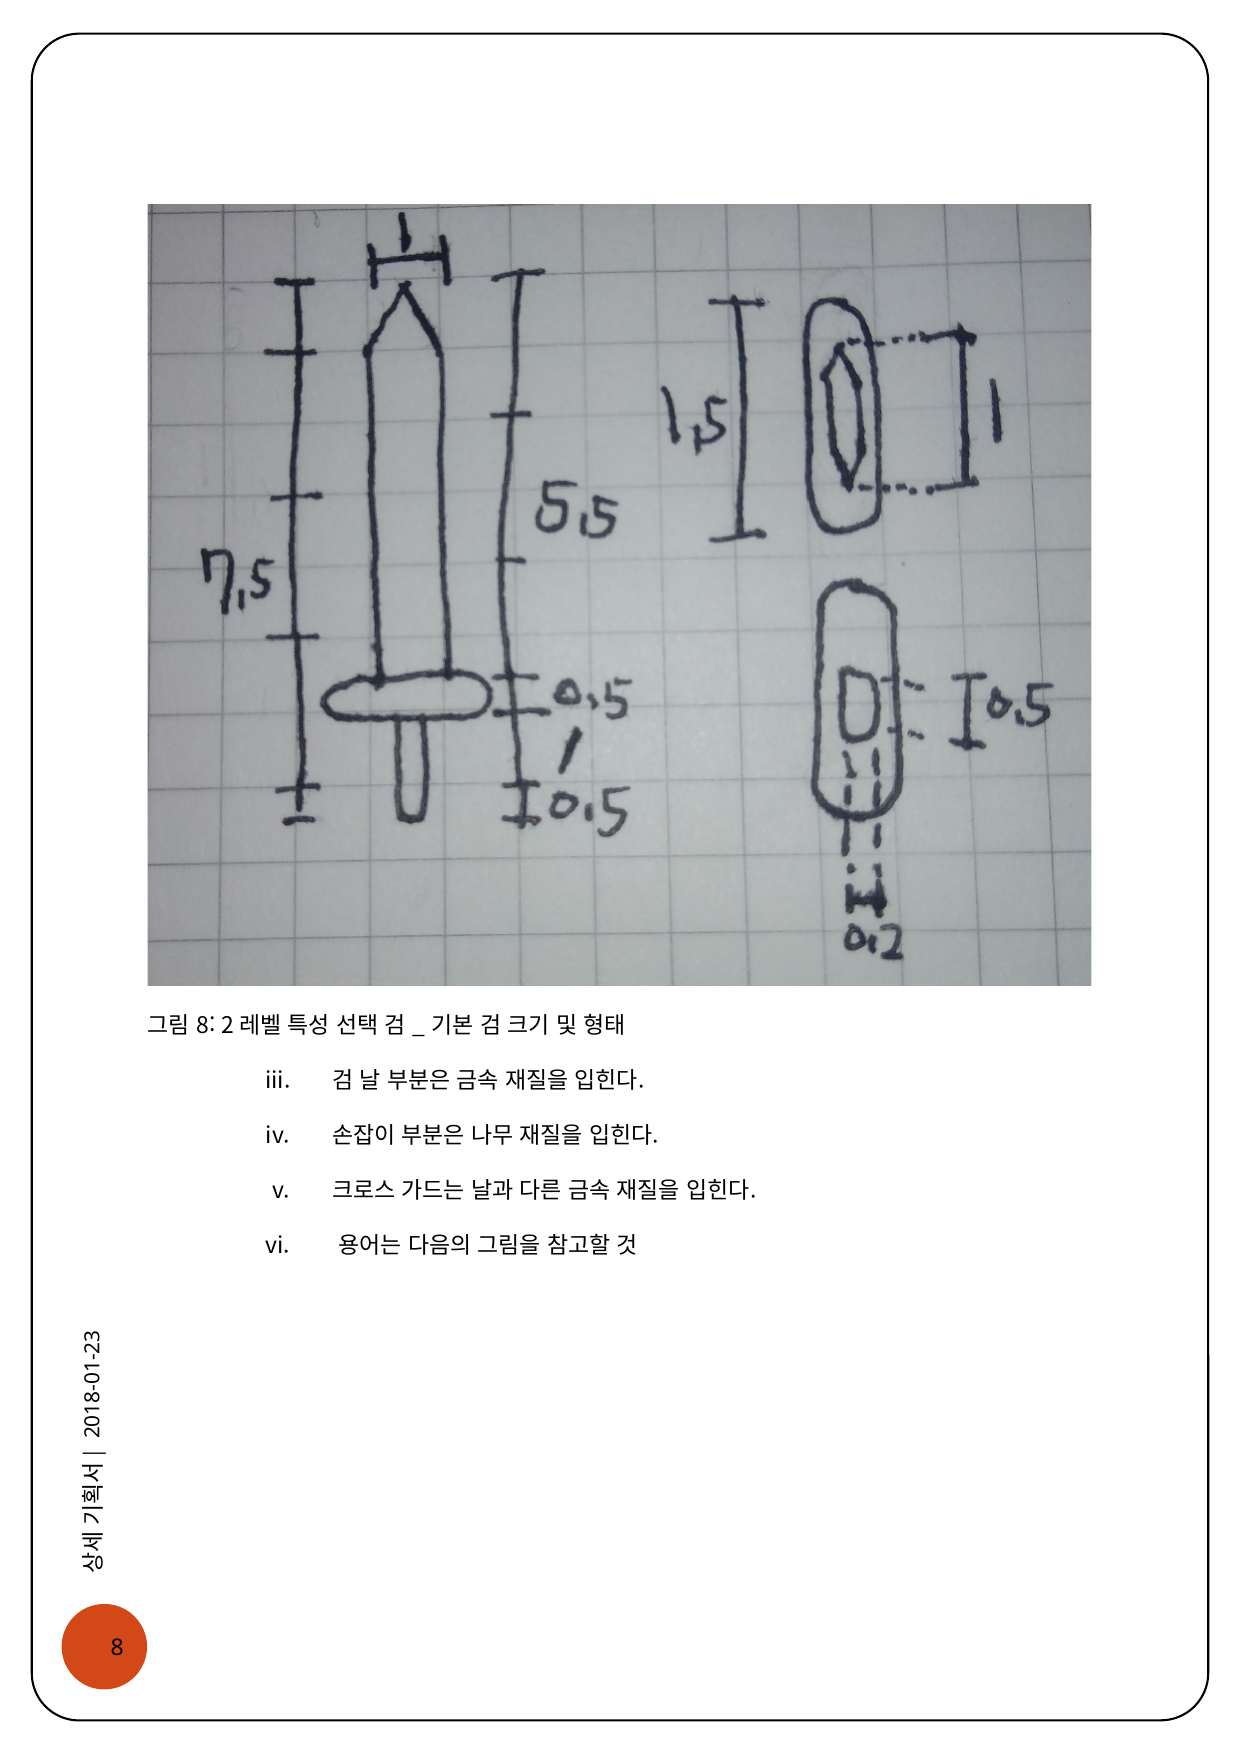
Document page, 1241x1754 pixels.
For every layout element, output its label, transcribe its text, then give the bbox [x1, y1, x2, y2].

list 용어는 다음의 그림을 참고할 것 [290, 1227, 1092, 1260]
text 그림 8: 2레벨 특성 선택 검 _ 기본 검 크기 및 형태 [148, 1007, 1092, 1041]
list 크로스 가드는 날과 다른 금속 재질을 입힌다. [290, 1172, 1092, 1205]
picture [147, 204, 1092, 986]
list 검 날 부분은 금속 재질을 입힌다. [290, 1062, 1092, 1095]
list 손잡이 부분은 나무 재질을 입힌다. [290, 1117, 1092, 1150]
